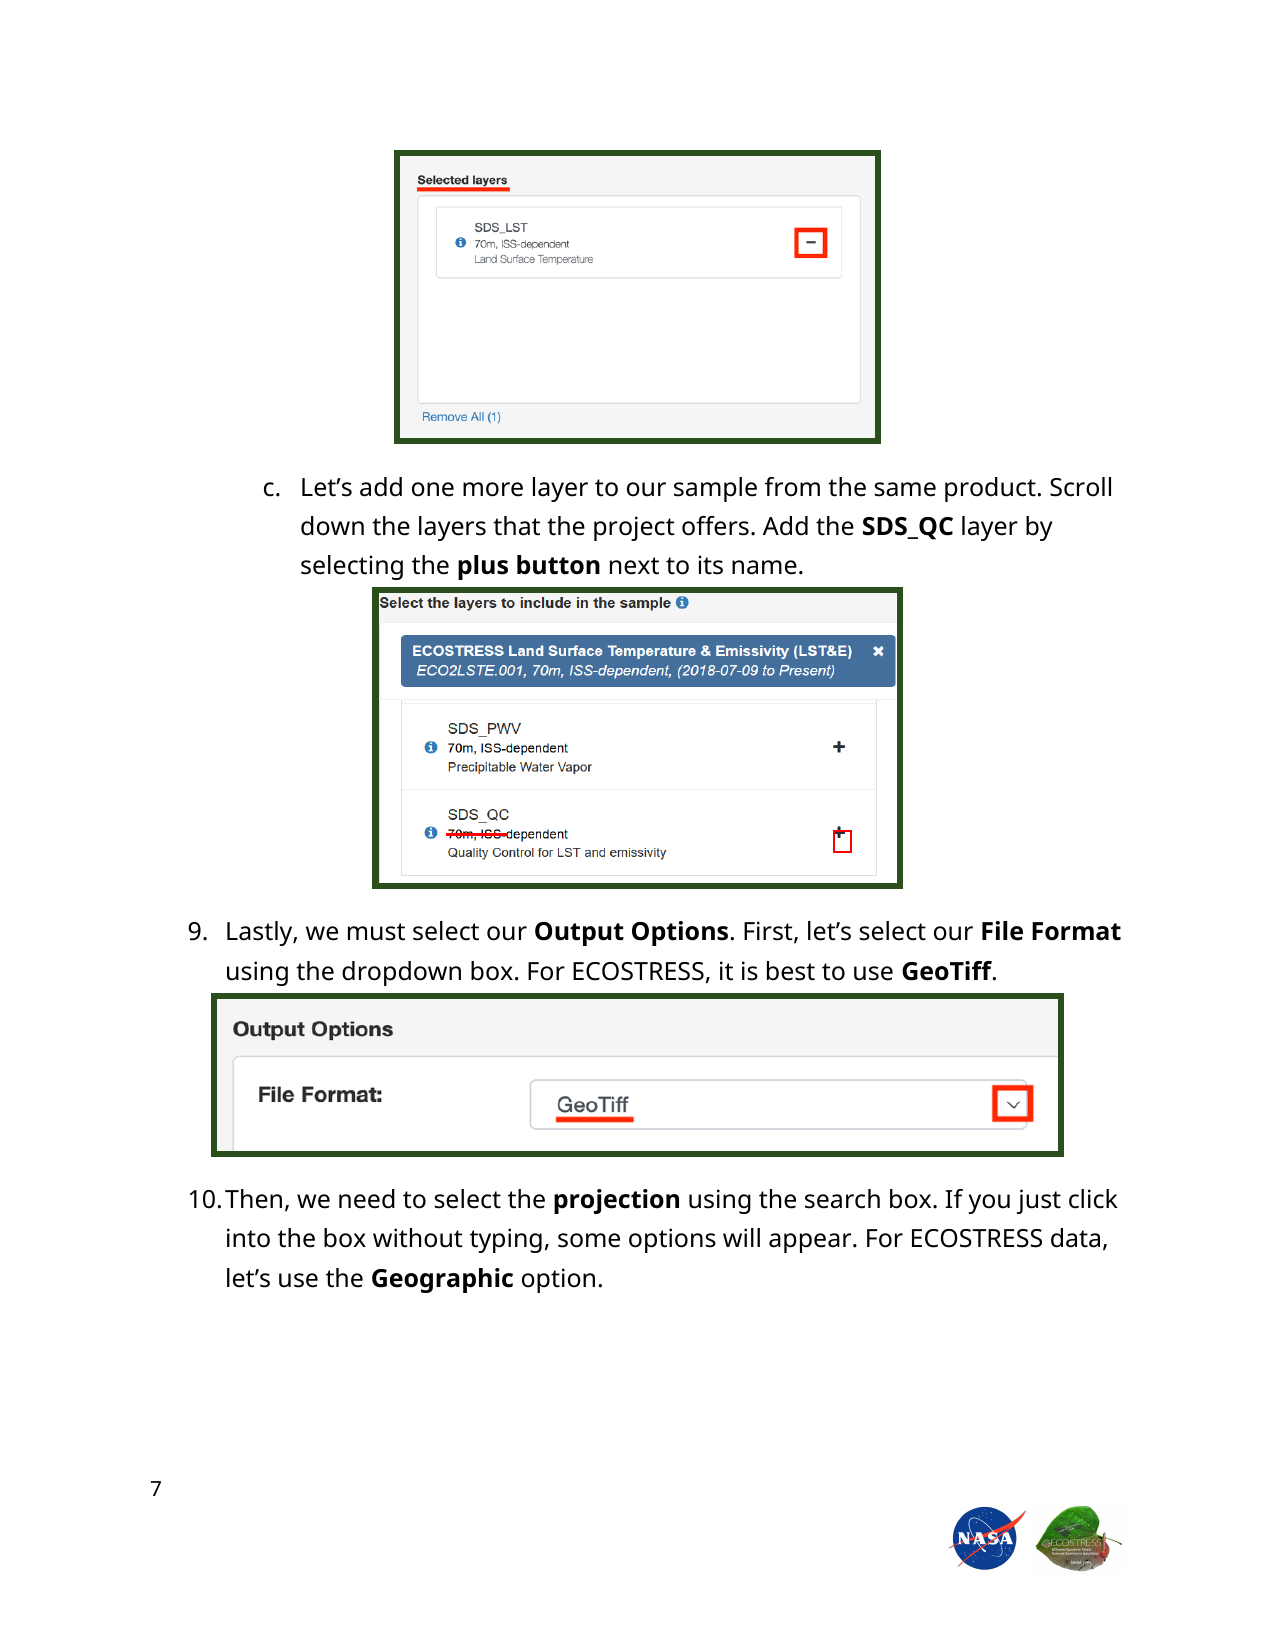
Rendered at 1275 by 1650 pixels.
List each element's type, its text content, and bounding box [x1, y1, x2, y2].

list Lastly, we must select our Output Options. First, let’s select our File Format using the dropdown box. For ECOSTRESS, it is best to use GeoTiff. [187, 914, 1125, 987]
list Then, we need to select the projection using the search box. If you just click into the box without typing, some options will appear. For ECOSTRESS data, let’s use the Geographic option. [187, 1182, 1125, 1294]
picture [400, 156, 875, 438]
picture [379, 593, 897, 883]
picture [217, 999, 1058, 1151]
list Let’s add one more layer to our sample from the same product. Scroll down the layers that the project offers. Add the SDS_QC layer by selecting the plus button next to its name. [262, 469, 1125, 582]
picture [946, 1502, 1125, 1575]
